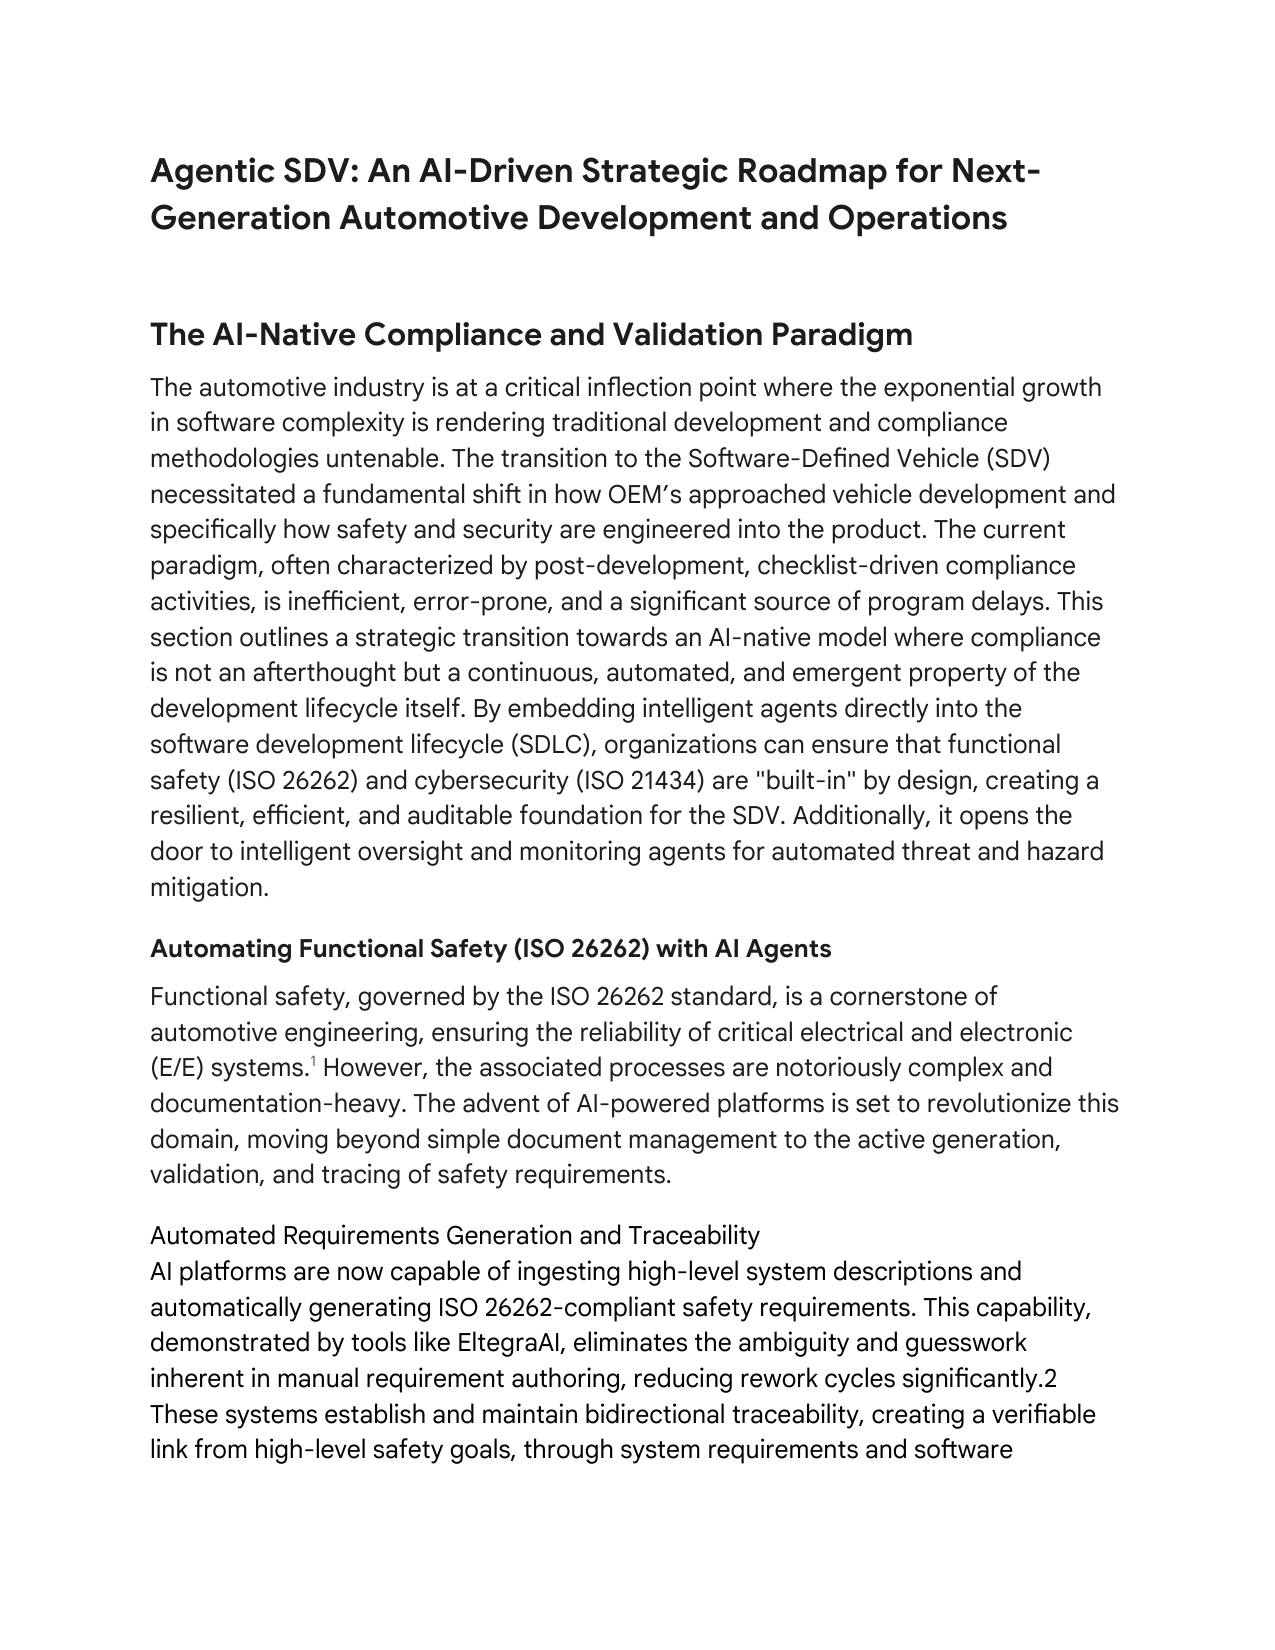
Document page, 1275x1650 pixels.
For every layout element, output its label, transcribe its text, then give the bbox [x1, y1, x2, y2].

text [150, 1256, 1125, 1466]
subtitle Automating Functional Safety (ISO 26262) with AI Agents [150, 933, 1125, 964]
text The automotive industry is at a critical inflection point where the exponential growth in software complexity is rendering traditional development and compliance methodologies untenable. The transition to the Software-Defined Vehicle (SDV) necessitated a fundamental shift in how OEM’s approached vehicle development and specifically how safety and security are engineered into the product. The current paradigm, often characterized by post-development, checklist-driven compliance activities, is inefficient, error-prone, and a significant source of program delays. This section outlines a strategic transition towards an AI-native model where compliance is not an afterthought but a continuous, automated, and emergent property of the development lifecycle itself. By embedding intelligent agents directly into the software development lifecycle (SDLC), organizations can ensure that functional safety (ISO 26262) and cybersecurity (ISO 21434) are "built-in" by design, creating a resilient, efficient, and auditable foundation for the SDV. Additionally, it opens the door to intelligent oversight and monitoring agents for automated threat and hazard mitigation. [150, 372, 1125, 903]
subtitle The AI-Native Compliance and Validation Paradigm [150, 315, 1125, 354]
text Functional safety, governed by the ISO 26262 standard, is a cornerstone of automotive engineering, ensuring the reliability of critical electrical and electronic (E/E) systems.1 However, the associated processes are notoriously complex and documentation-heavy. The advent of AI-powered platforms is set to revolutionize this domain, moving beyond simple document management to the active generation, validation, and tracing of safety requirements. [150, 981, 1125, 1191]
text Automated Requirements Generation and Traceability [150, 1220, 1125, 1252]
subtitle Agentic SDV: An AI-Driven Strategic Roadmap for Next-Generation Automotive Development and Operations [150, 150, 1125, 239]
